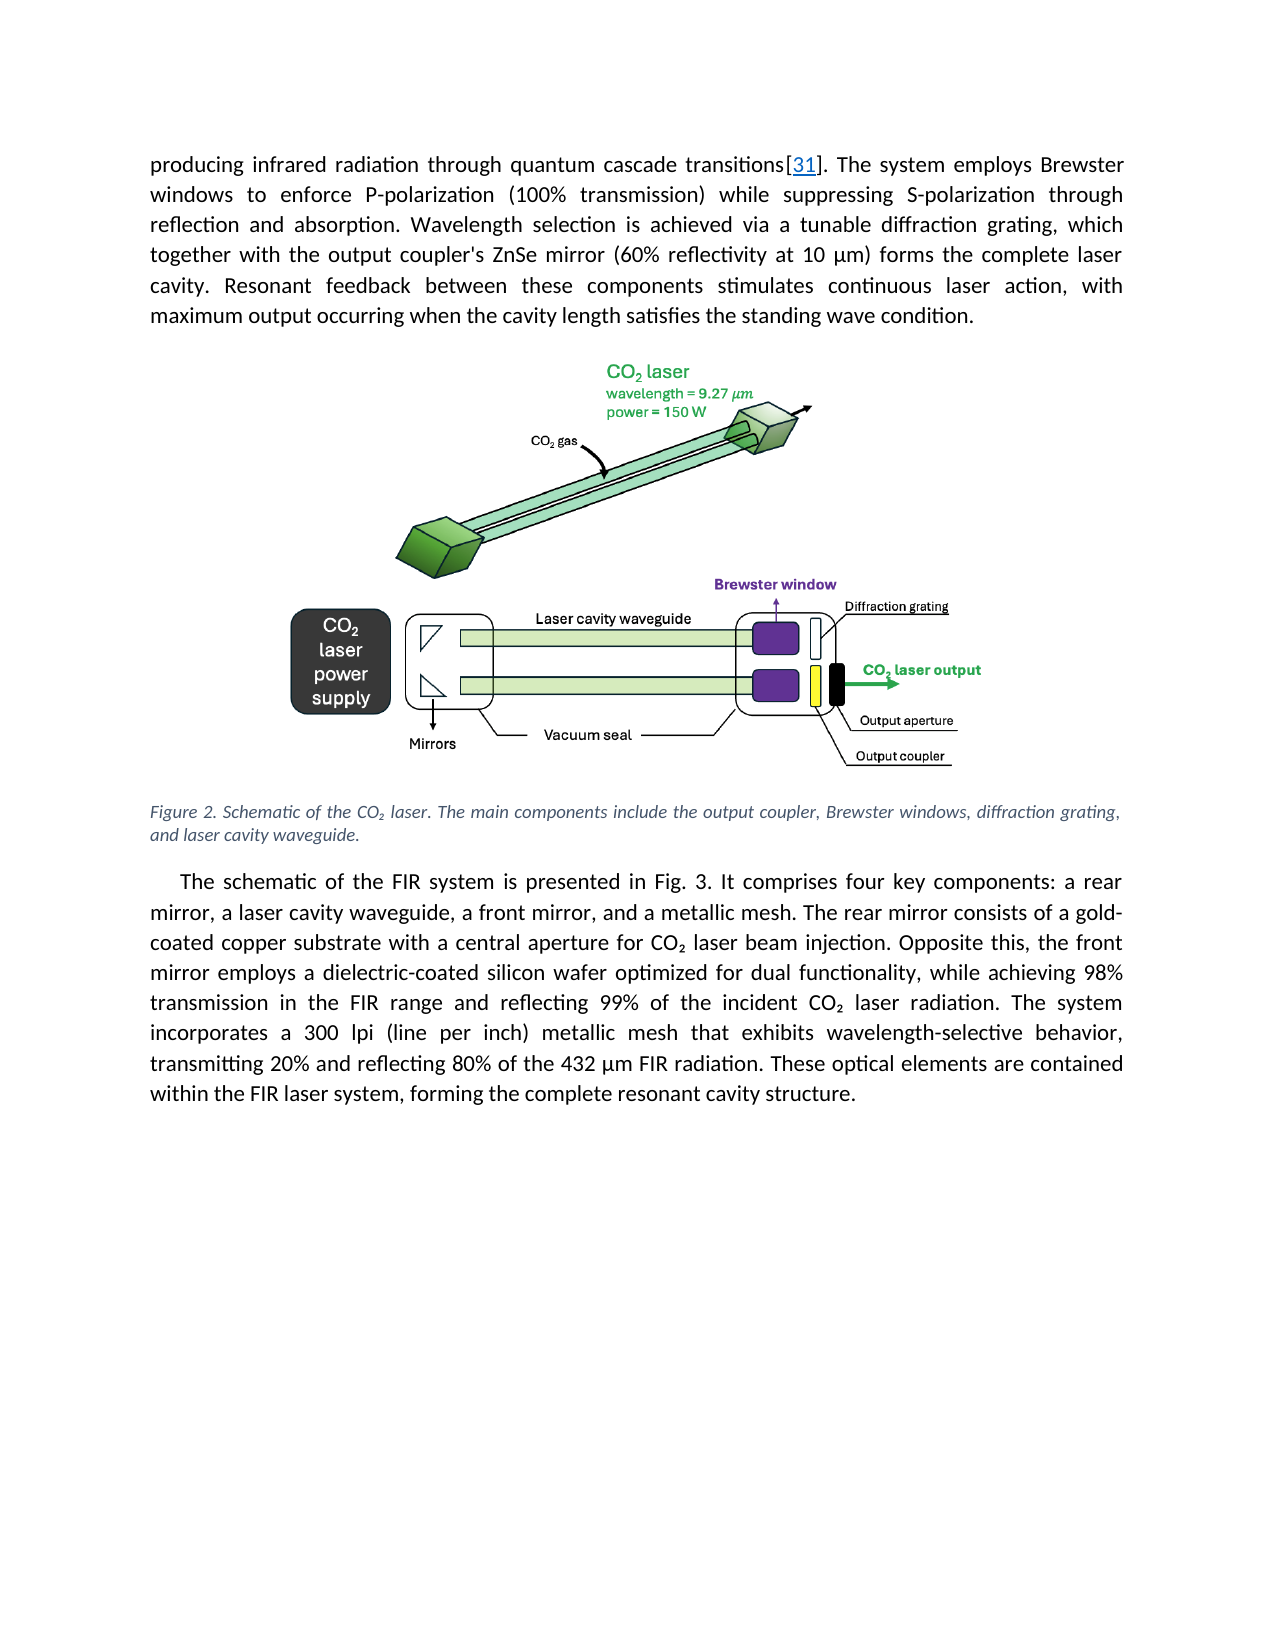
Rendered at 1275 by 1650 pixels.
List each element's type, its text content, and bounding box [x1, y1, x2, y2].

text Figure 2. Schematic of the CO₂ laser. The main components include the output coupler, Brewster windows, diffraction grating, and laser cavity waveguide. [150, 801, 1125, 847]
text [150, 150, 1125, 329]
picture [285, 347, 990, 782]
text The schematic of the FIR system is presented in Fig. 3. It comprises four key components: a rear mirror, a laser cavity waveguide, a front mirror, and a metallic mesh. The rear mirror consists of a gold-coated copper substrate with a central aperture for CO₂ laser beam injection. Opposite this, the front mirror employs a dielectric-coated silicon wafer optimized for dual functionality, while achieving 98% transmission in the FIR range and reflecting 99% of the incident CO₂ laser radiation. The system incorporates a 300 lpi (line per inch) metallic mesh that exhibits wavelength-selective behavior, transmitting 20% and reflecting 80% of the 432 μm FIR radiation. These optical elements are contained within the FIR laser system, forming the complete resonant cavity structure. [150, 867, 1125, 1107]
